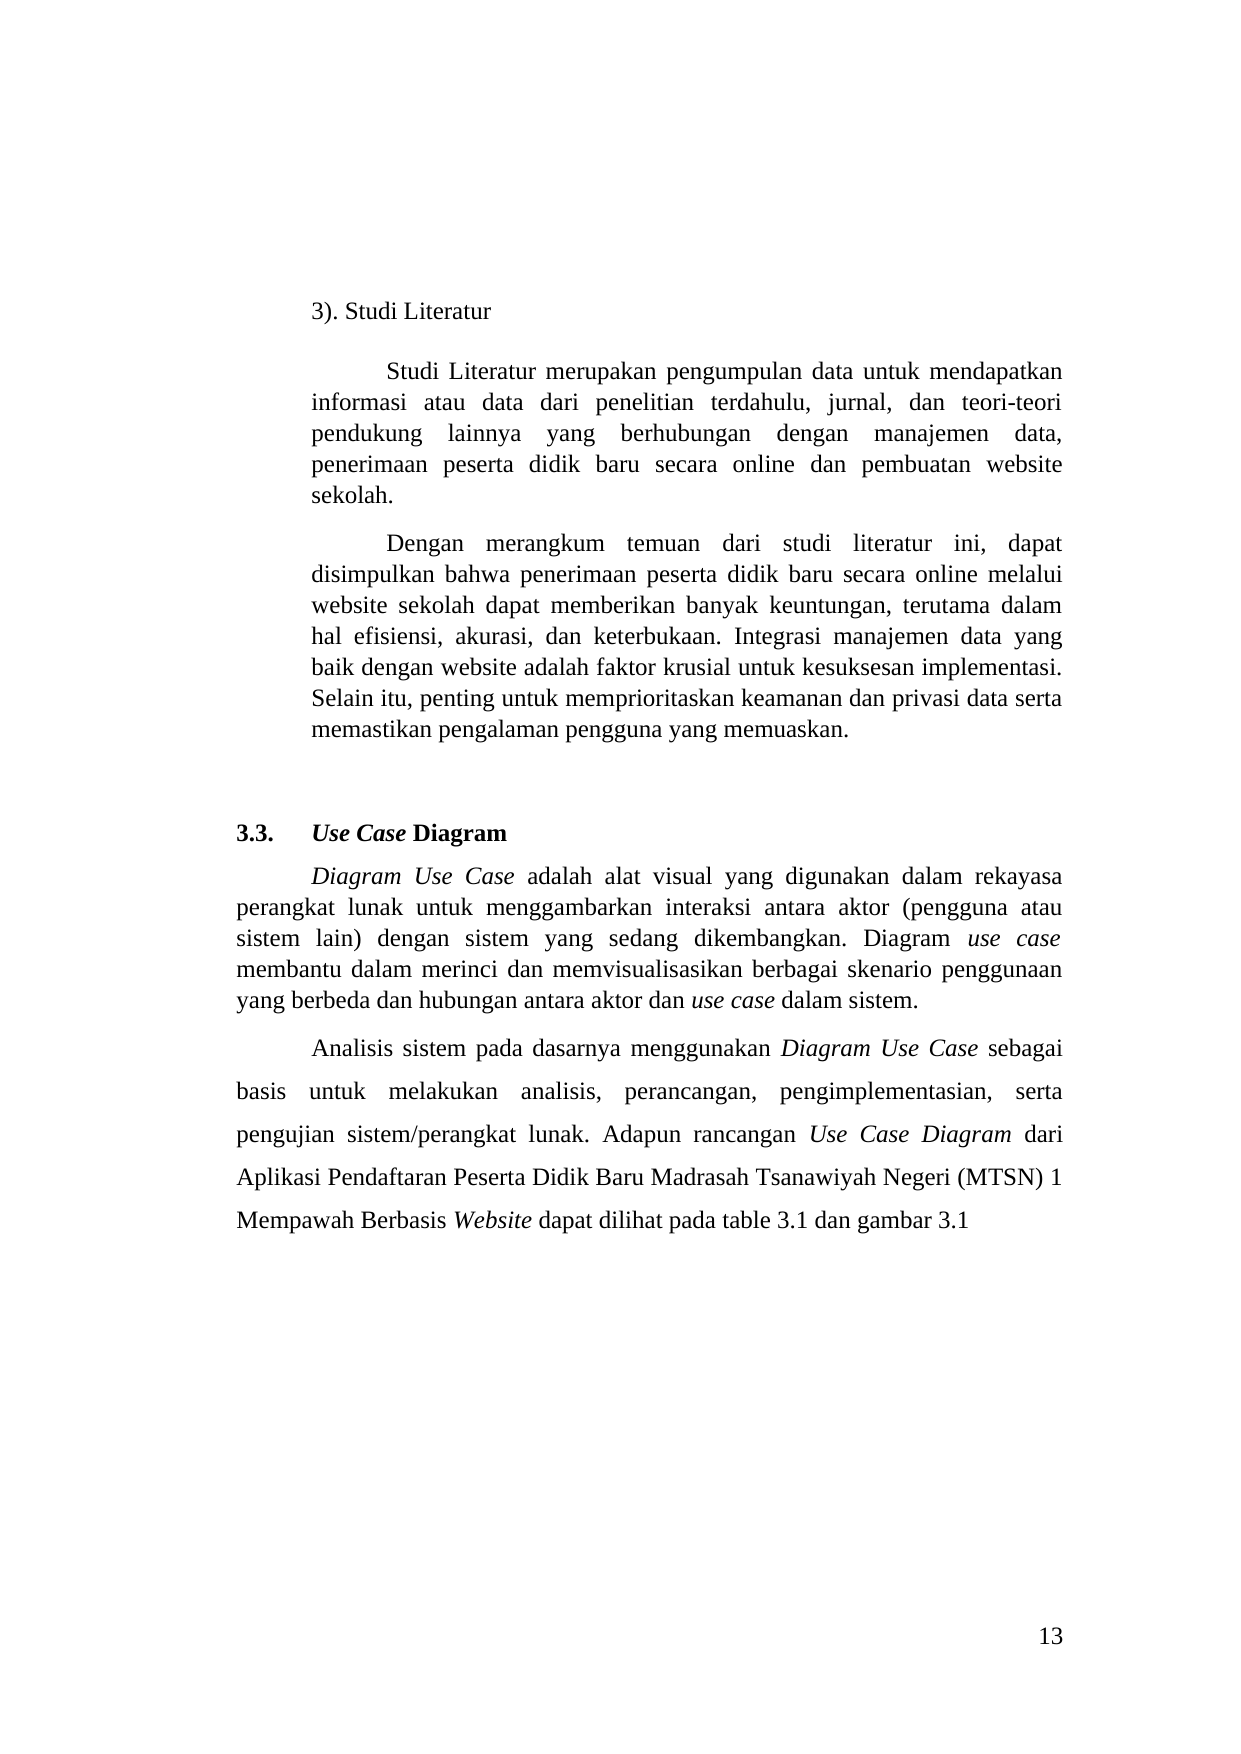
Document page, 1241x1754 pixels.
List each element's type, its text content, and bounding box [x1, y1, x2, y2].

text Diagram Use Case adalah alat visual yang digunakan dalam rekayasa perangkat lunak untuk menggambarkan interaksi antara aktor (pengguna atau sistem lain) dengan sistem yang sedang dikembangkan. Diagram use case membantu dalam merinci dan memvisualisasikan berbagai skenario penggunaan yang berbeda dan hubungan antara aktor dan use case dalam sistem. [236, 861, 1063, 1014]
text Analisis sistem pada dasarnya menggunakan Diagram Use Case sebagai basis untuk melakukan analisis, perancangan, pengimplementasian, serta pengujian sistem/perangkat lunak. Adapun rancangan Use Case Diagram dari Aplikasi Pendaftaran Peserta Didik Baru Madrasah Tsanawiyah Negeri (MTSN) 1 Mempawah Berbasis Website dapat dilihat pada table 3.1 dan gambar 3.1 [236, 1033, 1063, 1234]
text 3). Studi Literatur [236, 296, 1063, 325]
text Dengan merangkum temuan dari studi literatur ini, dapat disimpulkan bahwa penerimaan peserta didik baru secara online melalui website sekolah dapat memberikan banyak keuntungan, terutama dalam hal efisiensi, akurasi, dan keterbukaan. Integrasi manajemen data yang baik dengan website adalah faktor krusial untuk kesuksesan implementasi. Selain itu, penting untuk memprioritaskan keamanan dan privasi data serta memastikan pengalaman pengguna yang memuaskan. [311, 528, 1063, 743]
subtitle 3.3. Use Case Diagram [236, 818, 1063, 846]
text Studi Literatur merupakan pengumpulan data untuk mendapatkan informasi atau data dari penelitian terdahulu, jurnal, dan teori-teori pendukung lainnya yang berhubungan dengan manajemen data, penerimaan peserta didik baru secara online dan pembuatan website sekolah. [311, 356, 1063, 509]
